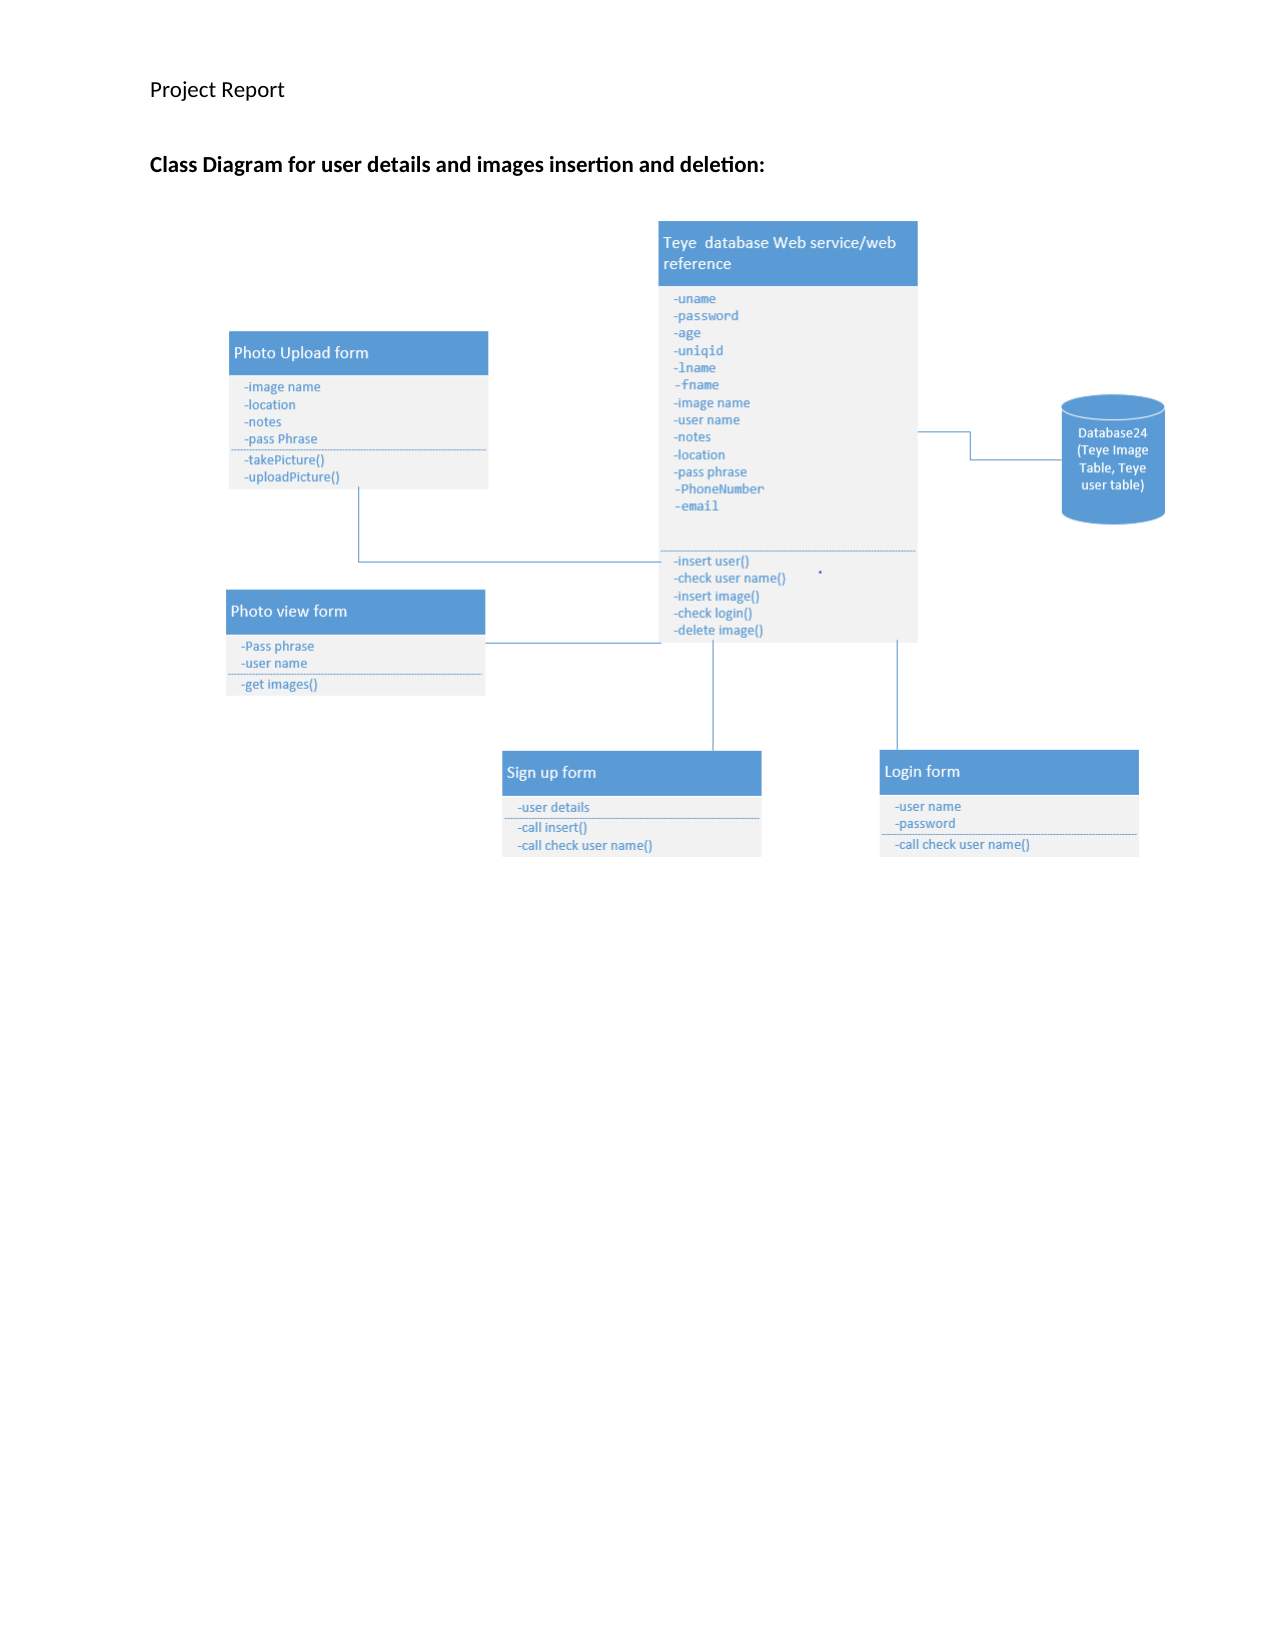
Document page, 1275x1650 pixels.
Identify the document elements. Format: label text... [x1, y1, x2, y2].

picture [150, 178, 1193, 872]
text Class Diagram for user details and images insertion and deletion: [150, 150, 1192, 178]
